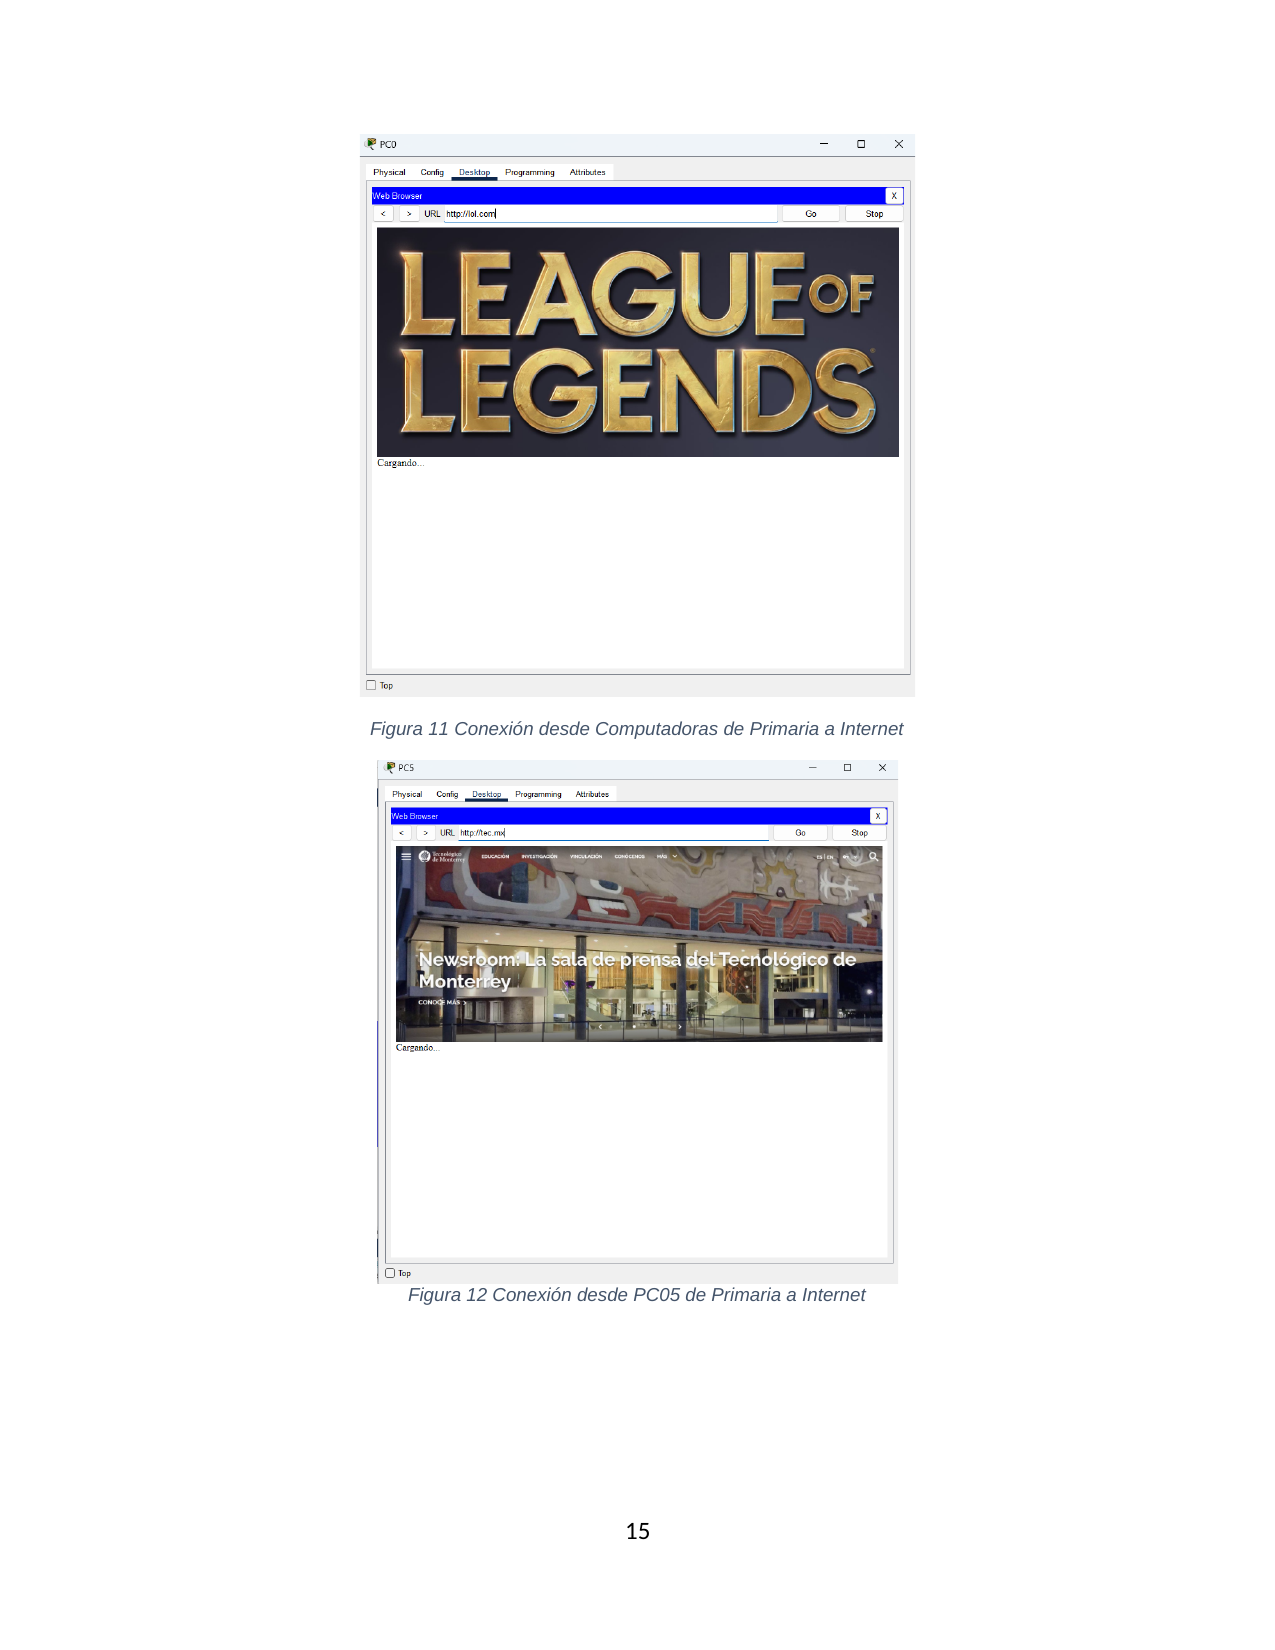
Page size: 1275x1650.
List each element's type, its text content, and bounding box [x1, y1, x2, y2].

text Figura 11 Conexión desde Computadoras de Primaria a Internet [150, 717, 1125, 739]
picture [359, 134, 916, 697]
text Figura 12 Conexión desde PC05 de Primaria a Internet [150, 1283, 1125, 1305]
picture [377, 760, 899, 1284]
